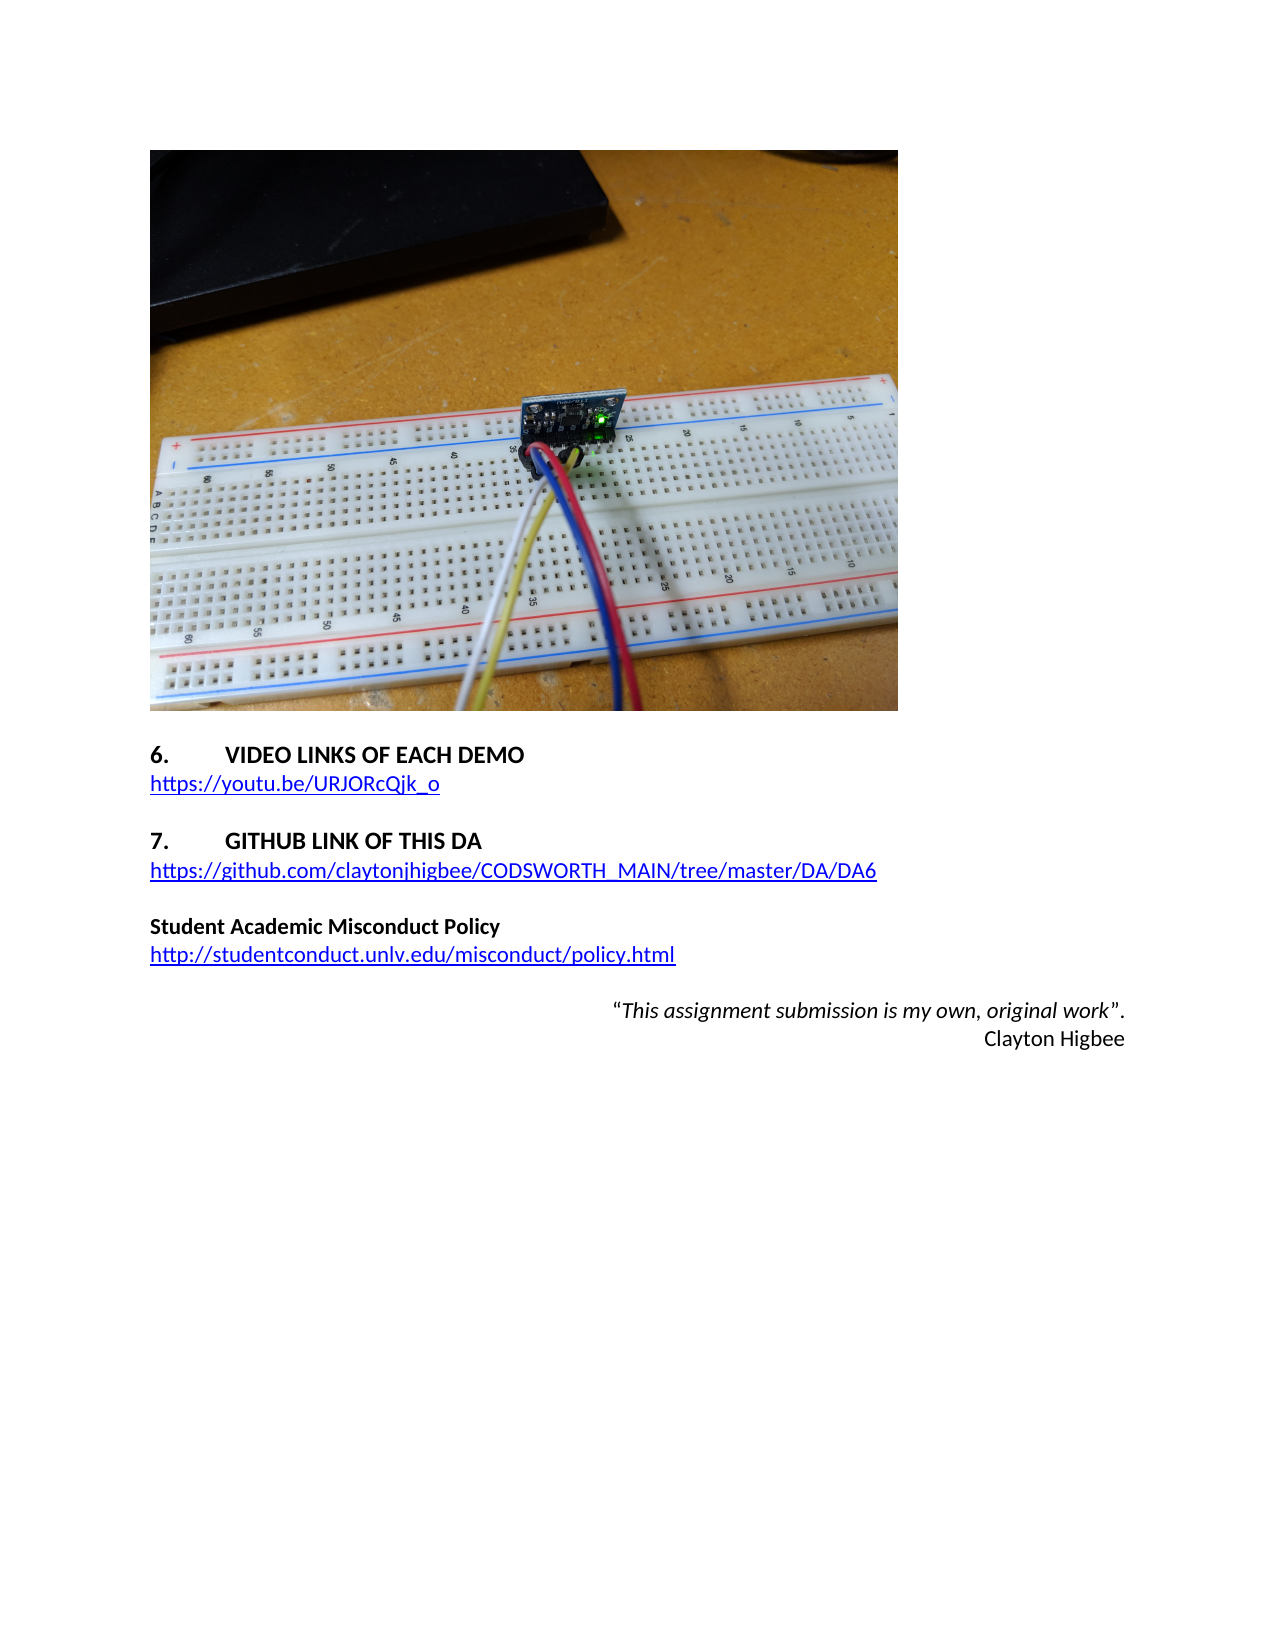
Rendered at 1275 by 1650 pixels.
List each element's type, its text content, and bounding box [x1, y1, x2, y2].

text https://youtu.be/URJORcQjk_o [150, 769, 1125, 797]
list GITHUB LINK OF THIS DA [150, 826, 1125, 856]
list VIDEO LINKS OF EACH DEMO [150, 739, 1125, 769]
text “This assignment submission is my own, original work”. [150, 996, 1125, 1024]
picture [150, 150, 898, 711]
text Student Academic Misconduct Policy [150, 912, 1125, 940]
text Clayton Higbee [150, 1024, 1125, 1052]
text http://studentconduct.unlv.edu/misconduct/policy.html [150, 940, 1125, 968]
text https://github.com/claytonjhigbee/CODSWORTH_MAIN/tree/master/DA/DA6 [150, 856, 1125, 884]
